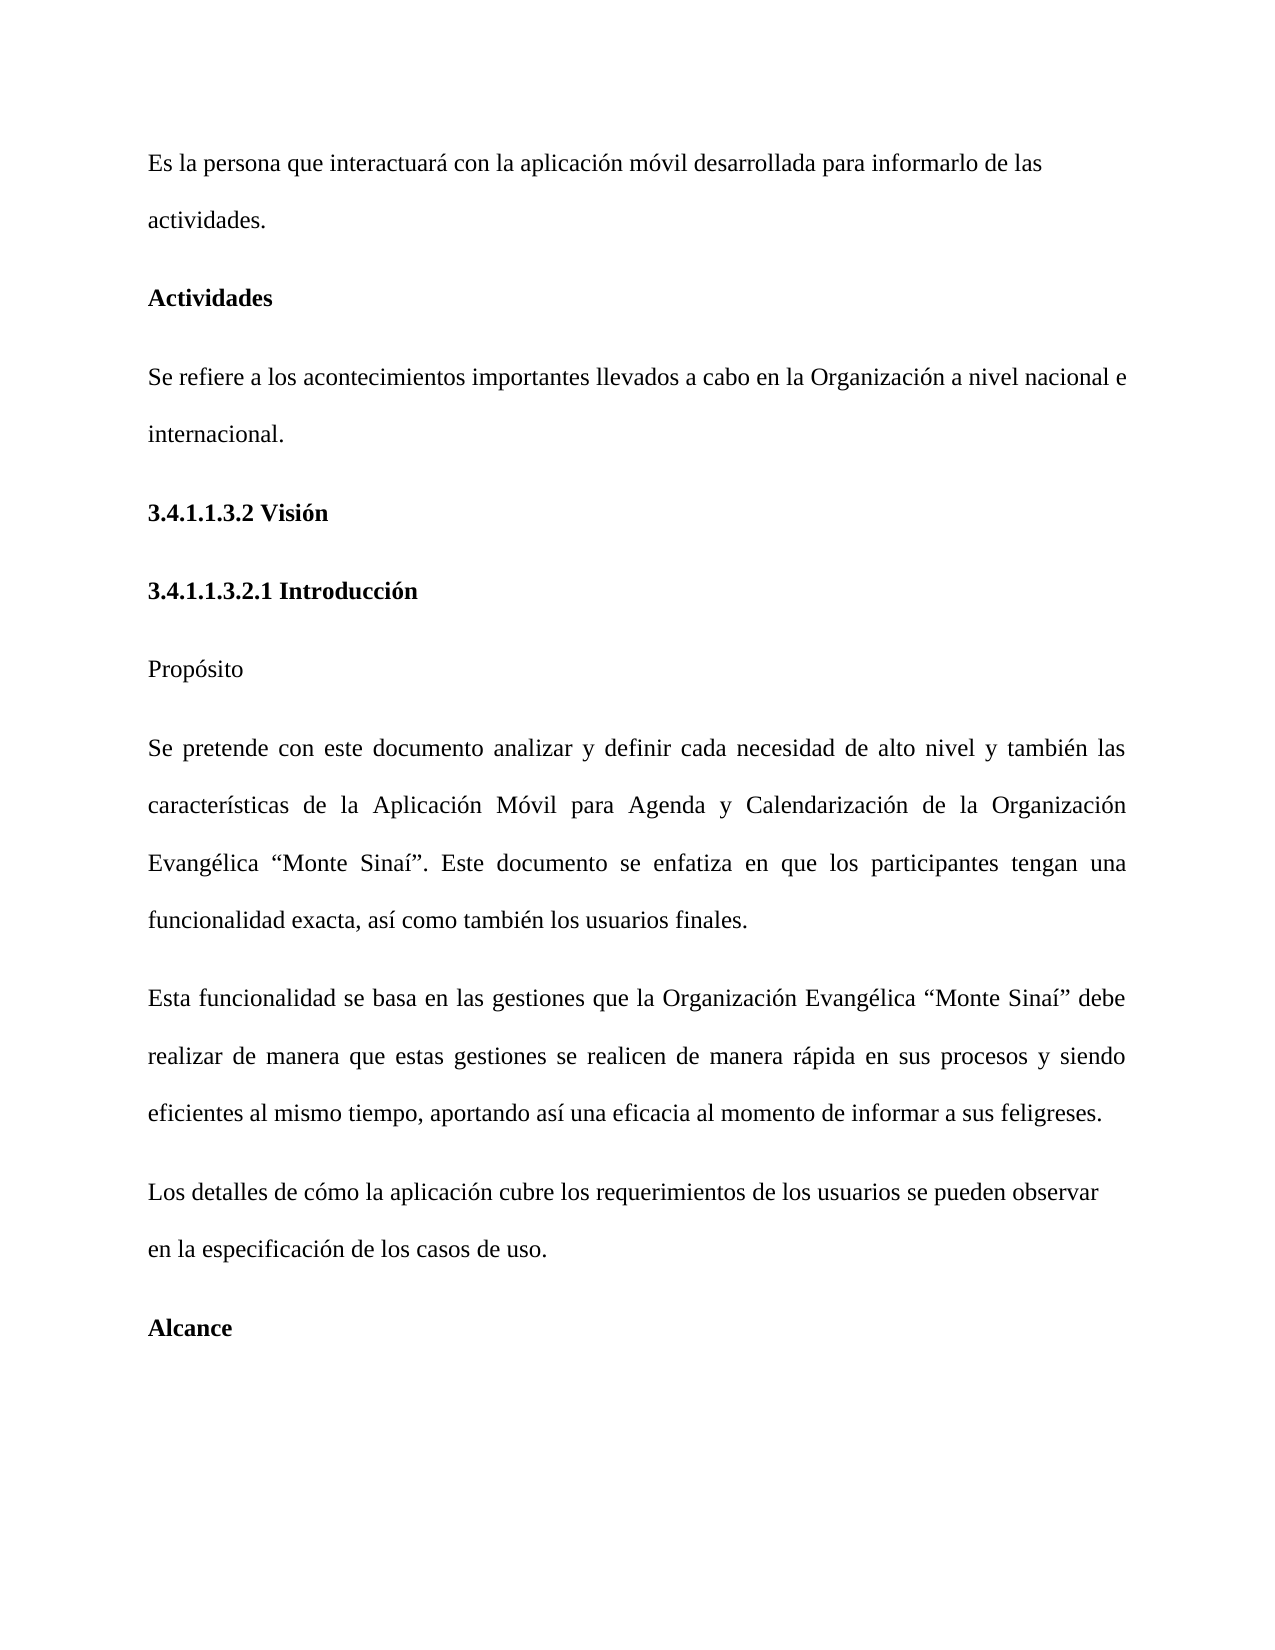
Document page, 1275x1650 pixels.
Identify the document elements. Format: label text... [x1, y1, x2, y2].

text Actividades [148, 283, 1127, 312]
text Alcance [148, 1313, 1127, 1341]
text 3.4.1.1.3.2.1 Introducción [148, 576, 1127, 605]
text Es la persona que interactuará con la aplicación móvil desarrollada para informarlo de las actividades. [148, 148, 1127, 234]
text Propósito [148, 654, 1127, 683]
text Se refiere a los acontecimientos importantes llevados a cabo en la Organización a nivel nacional e internacional. [148, 362, 1127, 448]
text Se pretende con este documento analizar y definir cada necesidad de alto nivel y también las características de la Aplicación Móvil para Agenda y Calendarización de la Organización Evangélica “Monte Sinaí”. Este documento se enfatiza en que los participantes tengan una funcionalidad exacta, así como también los usuarios finales. [148, 733, 1127, 934]
text Los detalles de cómo la aplicación cubre los requerimientos de los usuarios se pueden observar en la especificación de los casos de uso. [148, 1177, 1127, 1263]
text 3.4.1.1.3.2 Visión [148, 498, 1127, 526]
text Esta funcionalidad se basa en las gestiones que la Organización Evangélica “Monte Sinaí” debe realizar de manera que estas gestiones se realicen de manera rápida en sus procesos y siendo eficientes al mismo tiempo, aportando así una eficacia al momento de informar a sus feligreses. [148, 983, 1127, 1127]
